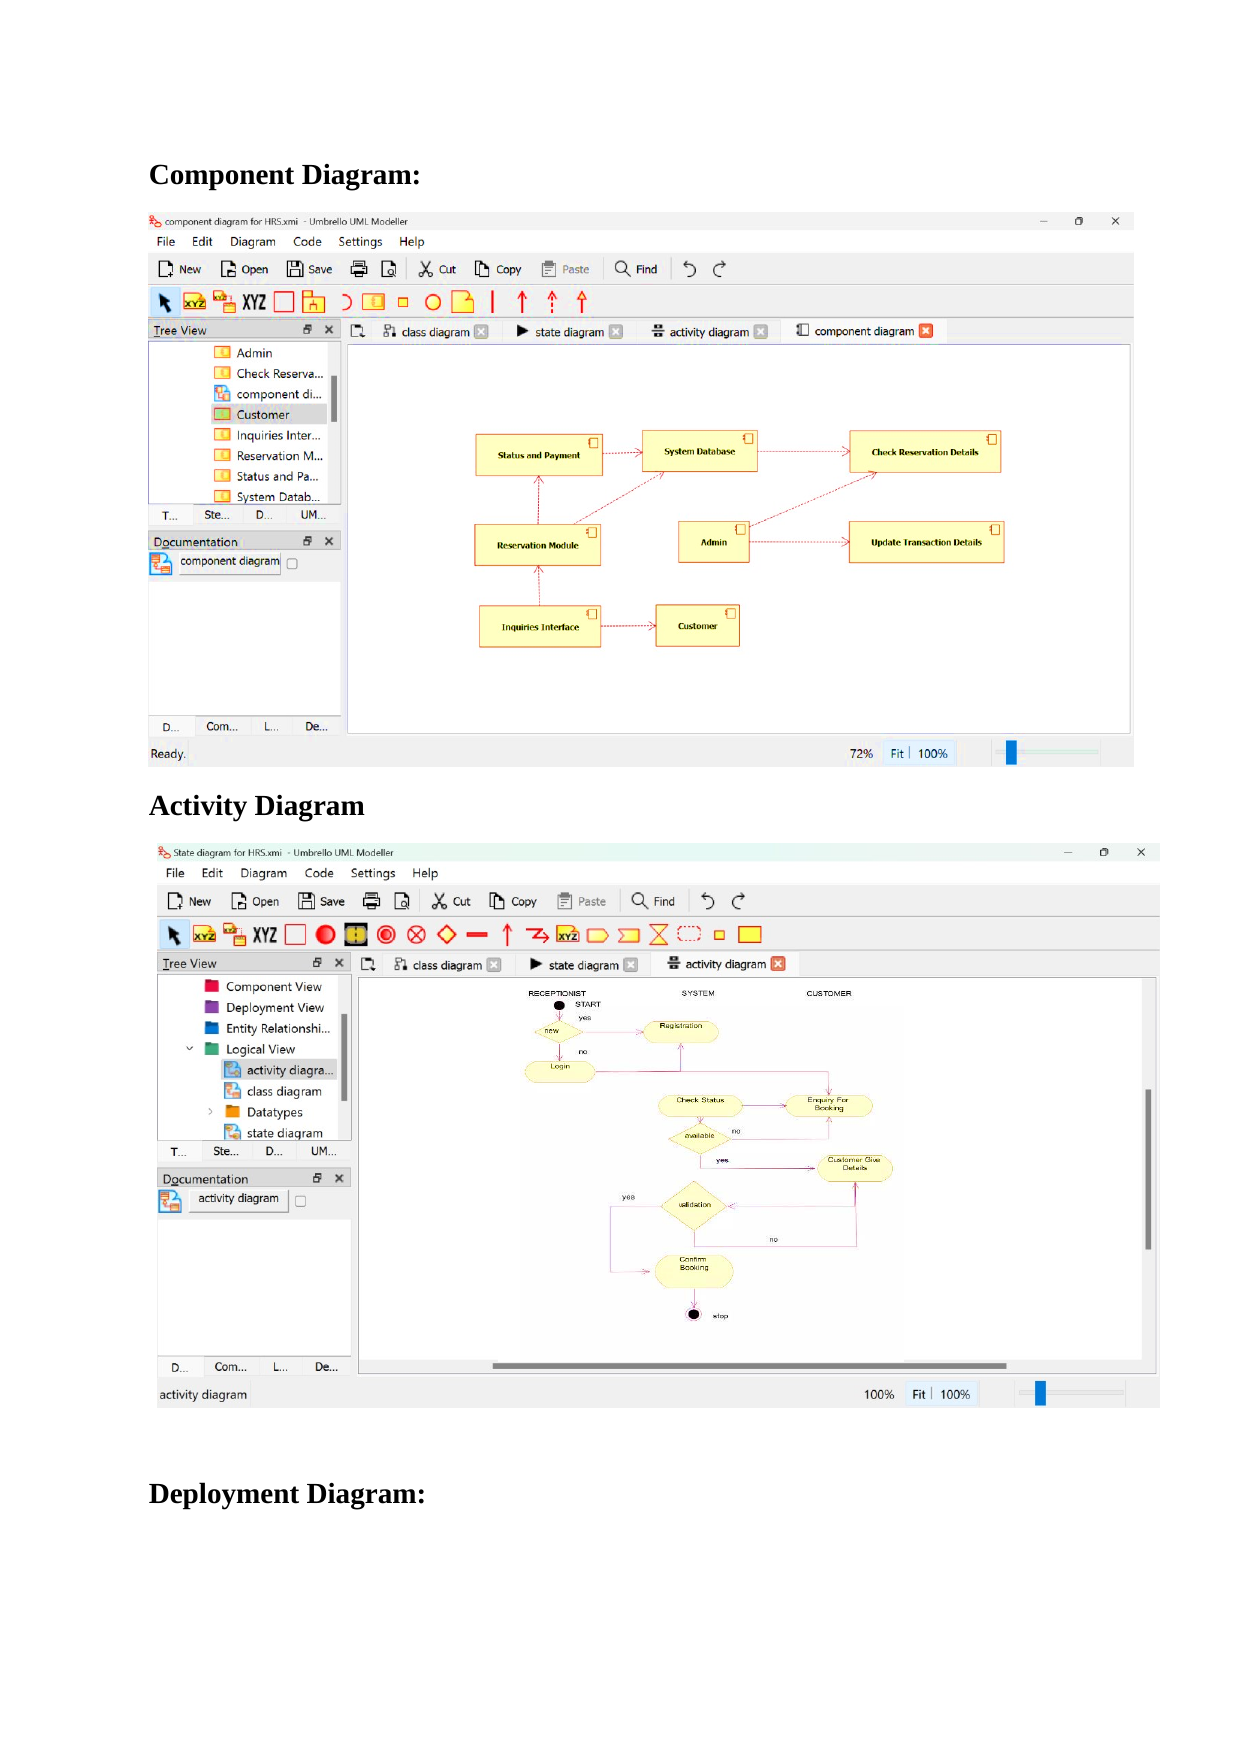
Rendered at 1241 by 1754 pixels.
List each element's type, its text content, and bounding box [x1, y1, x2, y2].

text Component Diagram: [148, 157, 1167, 191]
text Deployment Diagram: [148, 1476, 1167, 1510]
picture [148, 212, 1134, 767]
picture [157, 843, 1160, 1408]
subtitle Activity Diagram [148, 788, 1167, 822]
